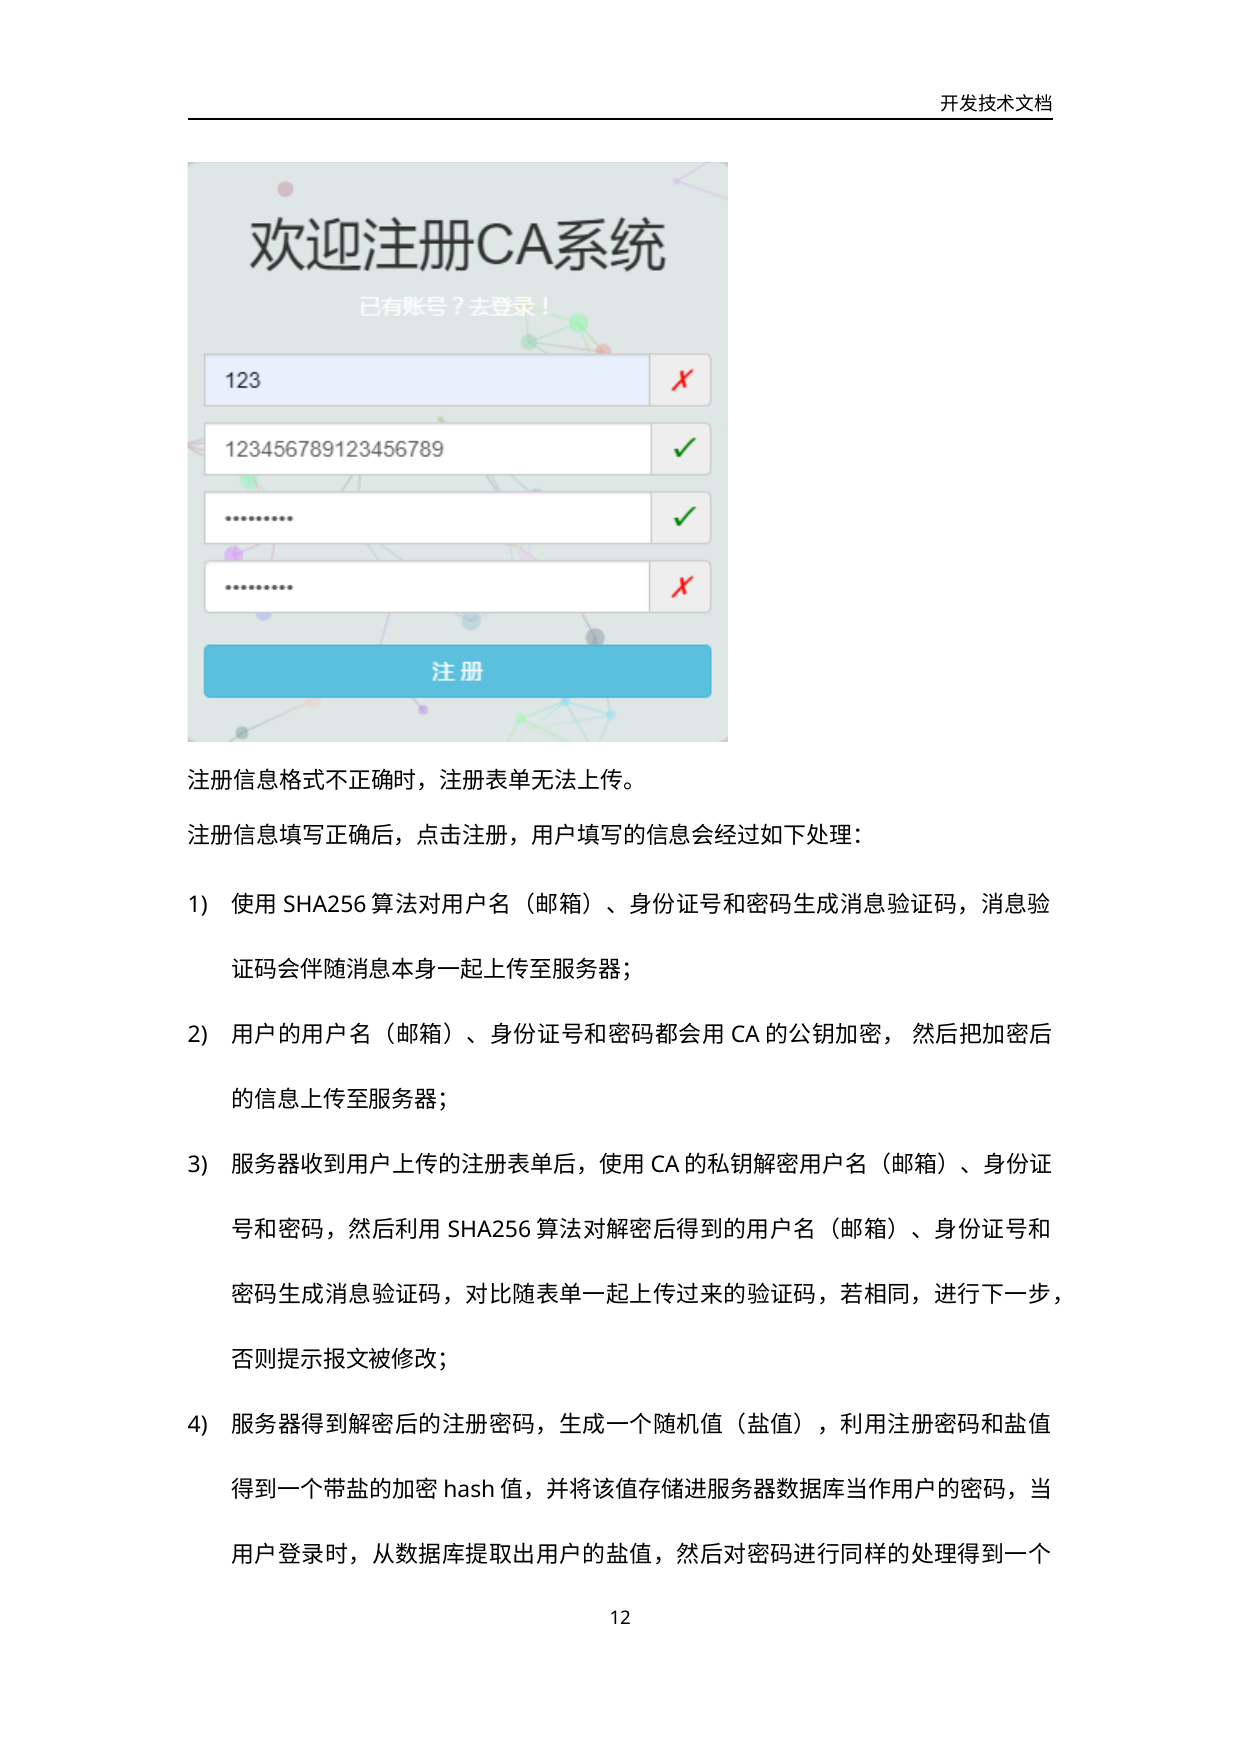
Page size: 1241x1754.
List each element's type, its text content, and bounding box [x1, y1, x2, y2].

text 注册信息格式不正确时，注册表单无法上传。 [187, 762, 1053, 796]
picture [187, 162, 728, 742]
list 用户的用户名（邮箱）、身份证号和密码都会用CA的公钥加密， 然后把加密后的信息上传至服务器； [187, 1001, 1053, 1131]
list 服务器收到用户上传的注册表单后，使用CA的私钥解密用户名（邮箱）、身份证号和密码，然后利用SHA256算法对解密后得到的用户名（邮箱）、身份证号和密码生成消息验证码，对比随表单一起上传过来的验证码，若相同，进行下一步，否则提示报文被修改； [187, 1131, 1053, 1391]
list 使用SHA256算法对用户名（邮箱）、身份证号和密码生成消息验证码，消息验证码会伴随消息本身一起上传至服务器； [187, 871, 1053, 1001]
text 注册信息填写正确后，点击注册，用户填写的信息会经过如下处理： [187, 816, 1053, 850]
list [187, 1391, 1053, 1586]
